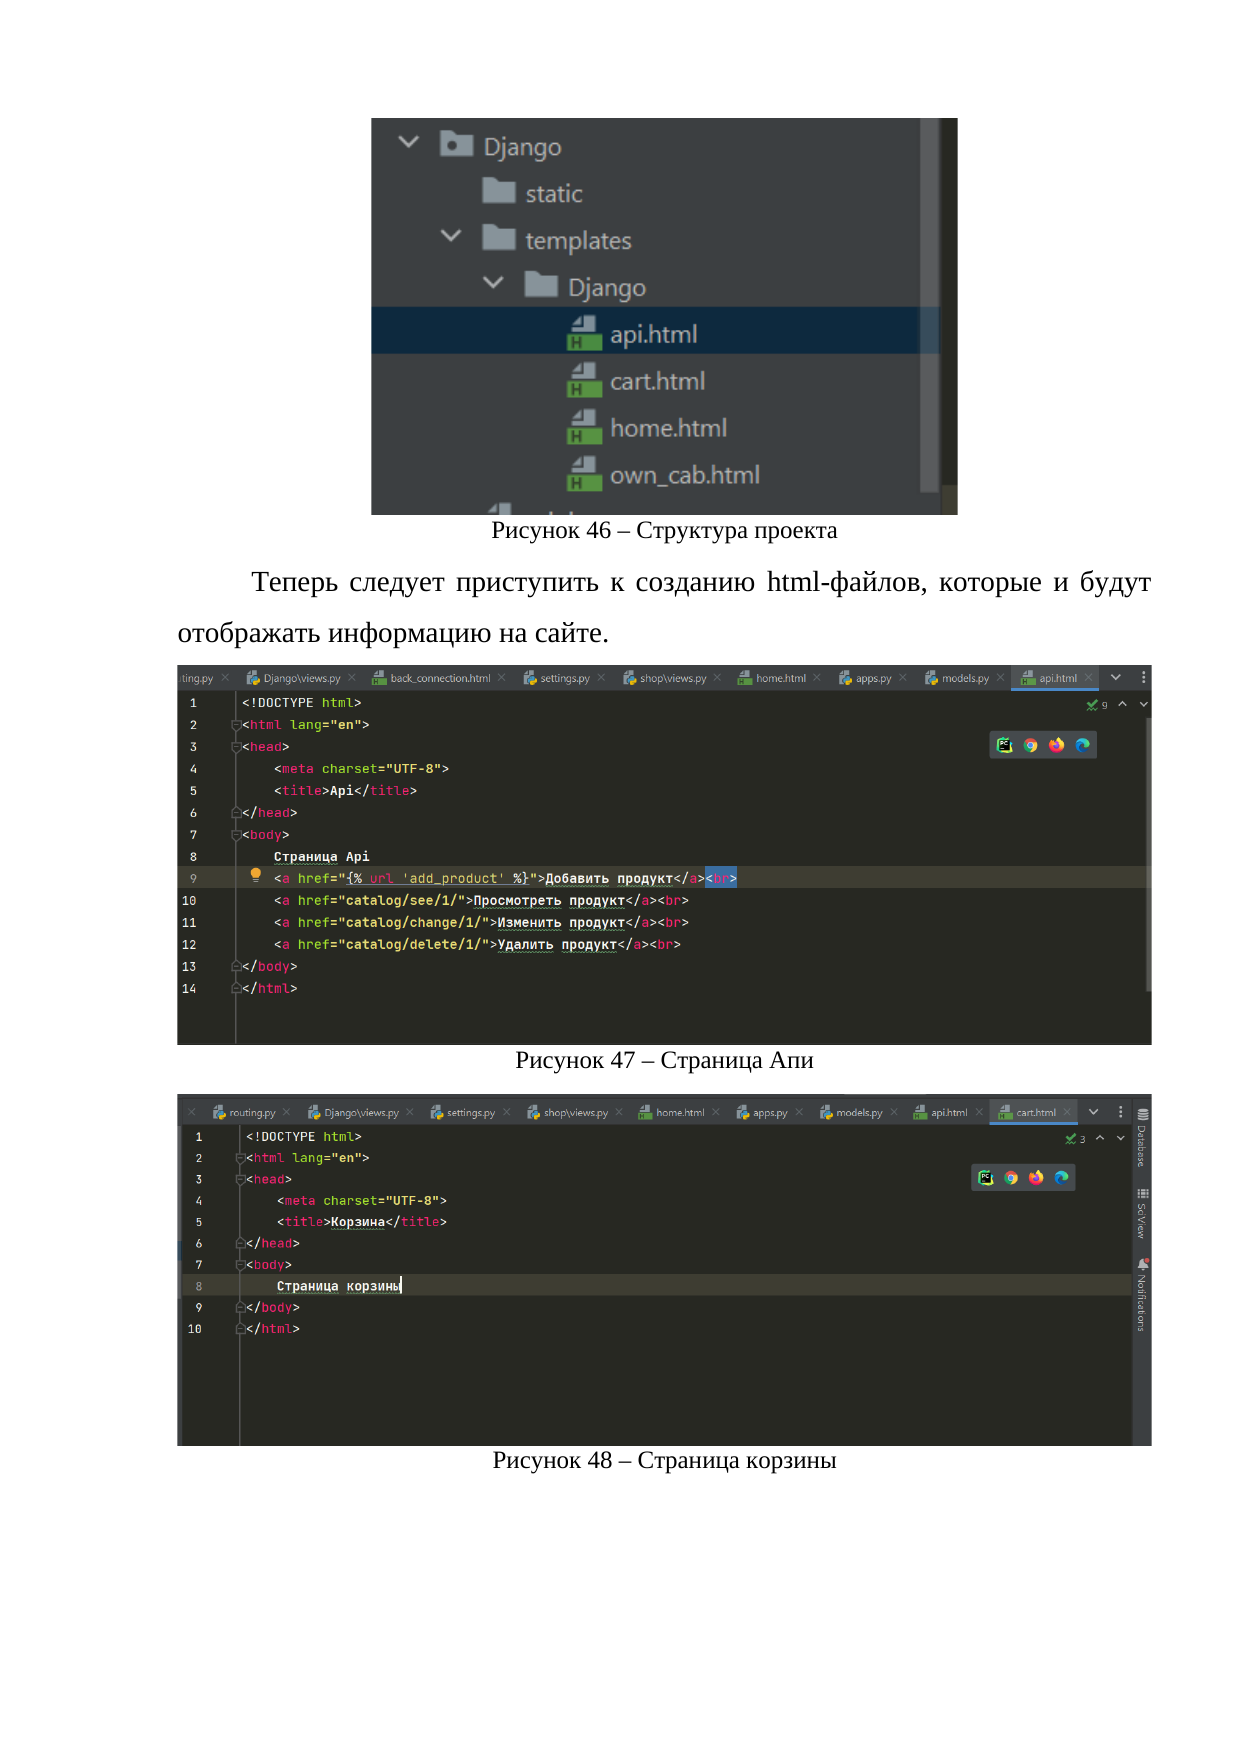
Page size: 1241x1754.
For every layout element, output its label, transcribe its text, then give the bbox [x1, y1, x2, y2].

picture [177, 665, 1152, 1045]
text Рисунок 48 – Страница корзины [177, 1446, 1152, 1474]
picture [371, 118, 958, 515]
picture [177, 1094, 1152, 1446]
text Рисунок 46 – Структура проекта [177, 515, 1152, 544]
text Теперь следует приступить к созданию html-файлов, которые и будут отображать информацию на сайте. [177, 564, 1152, 648]
text Рисунок 47 – Страница Апи [177, 1045, 1152, 1074]
